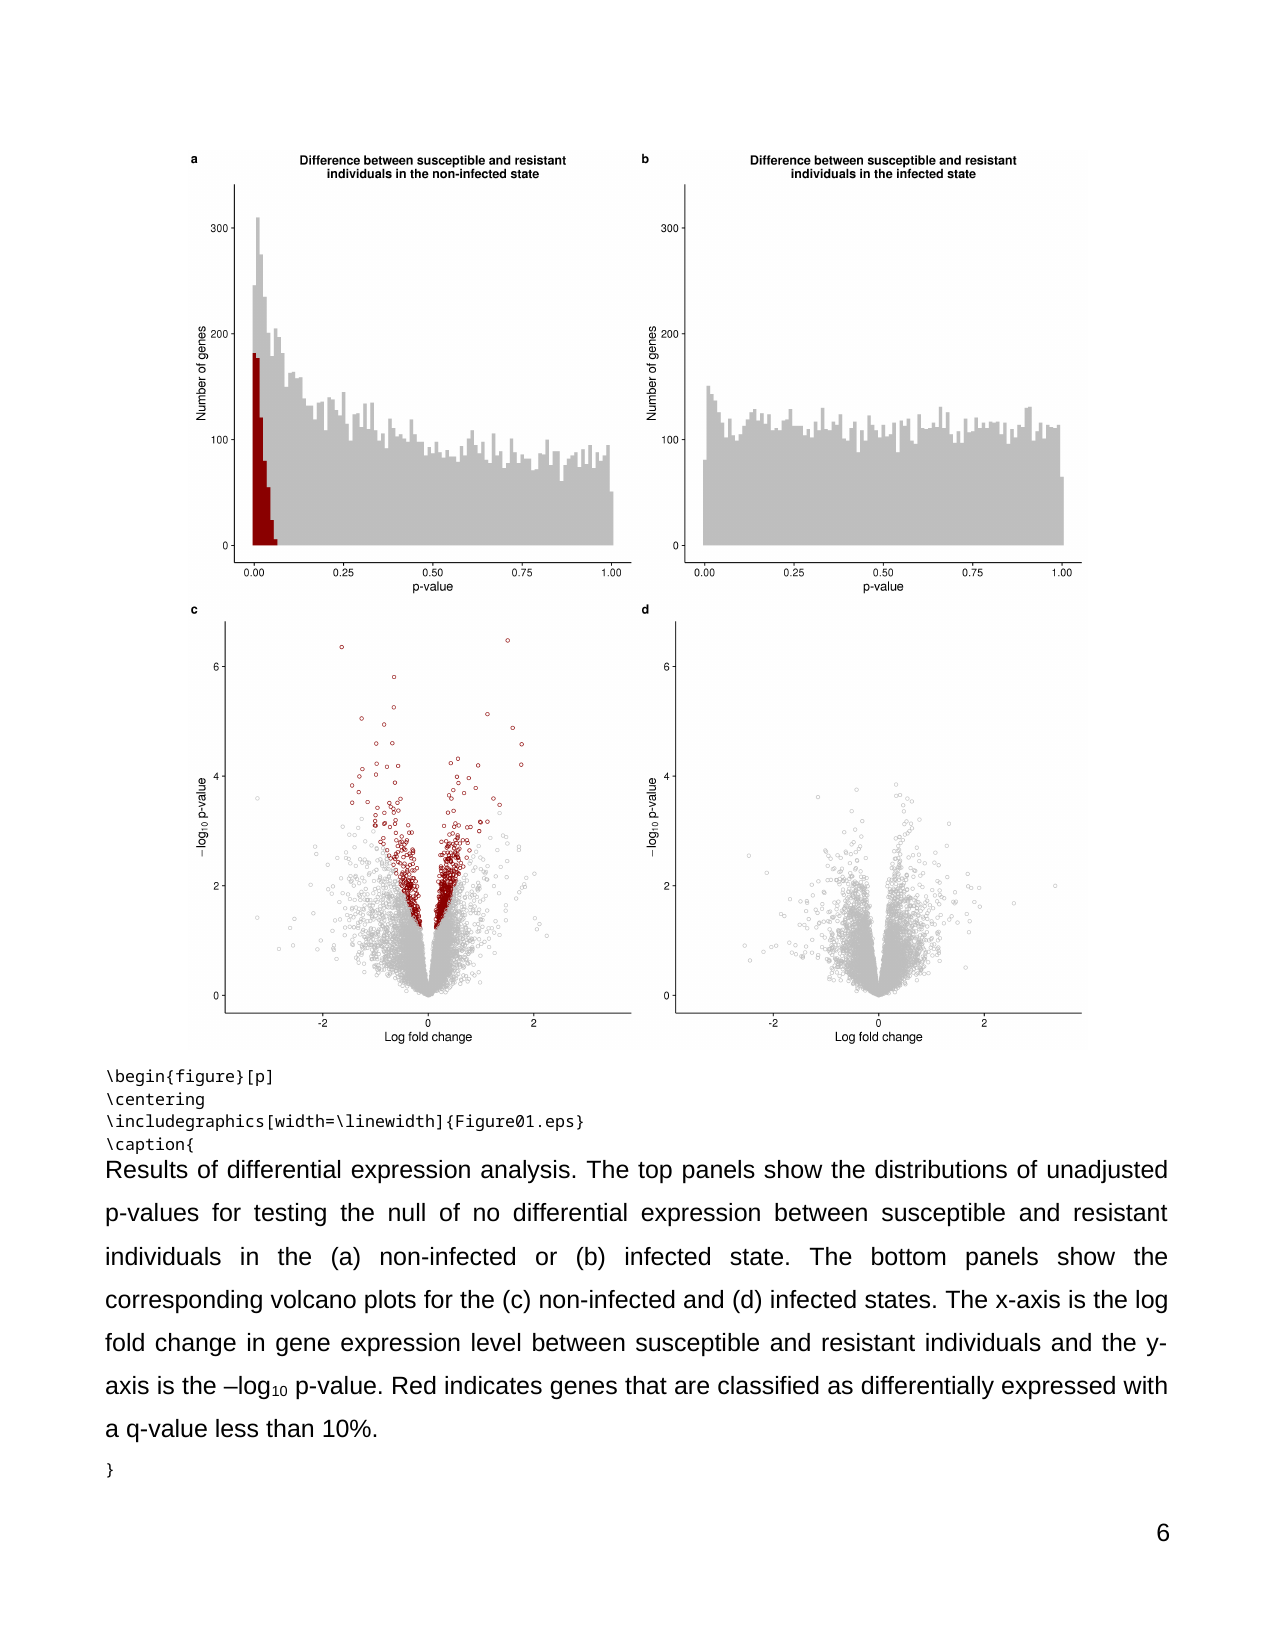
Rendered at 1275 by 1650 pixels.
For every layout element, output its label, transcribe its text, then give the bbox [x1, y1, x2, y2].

text Results of differential expression analysis. The top panels show the distributions of unadjusted p-values for testing the null of no differential expression between susceptible and resistant individuals in the (a) non-infected or (b) infected state. The bottom panels show the corresponding volcano plots for the (c) non-infected and (d) infected states. The x-axis is the log fold change in gene expression level between susceptible and resistant individuals and the y-axis is the –log10 p-value. Red indicates genes that are classified as differentially expressed with a q-value less than 10%. [105, 1155, 1170, 1443]
text \begin{figure}[p] [105, 1064, 1170, 1087]
text \centering [105, 1087, 1170, 1110]
picture [187, 150, 1088, 1050]
text \caption{ [105, 1132, 1170, 1155]
text \includegraphics[width=\linewidth]{Figure01.eps} [105, 1110, 1170, 1132]
text } [105, 1457, 1170, 1480]
